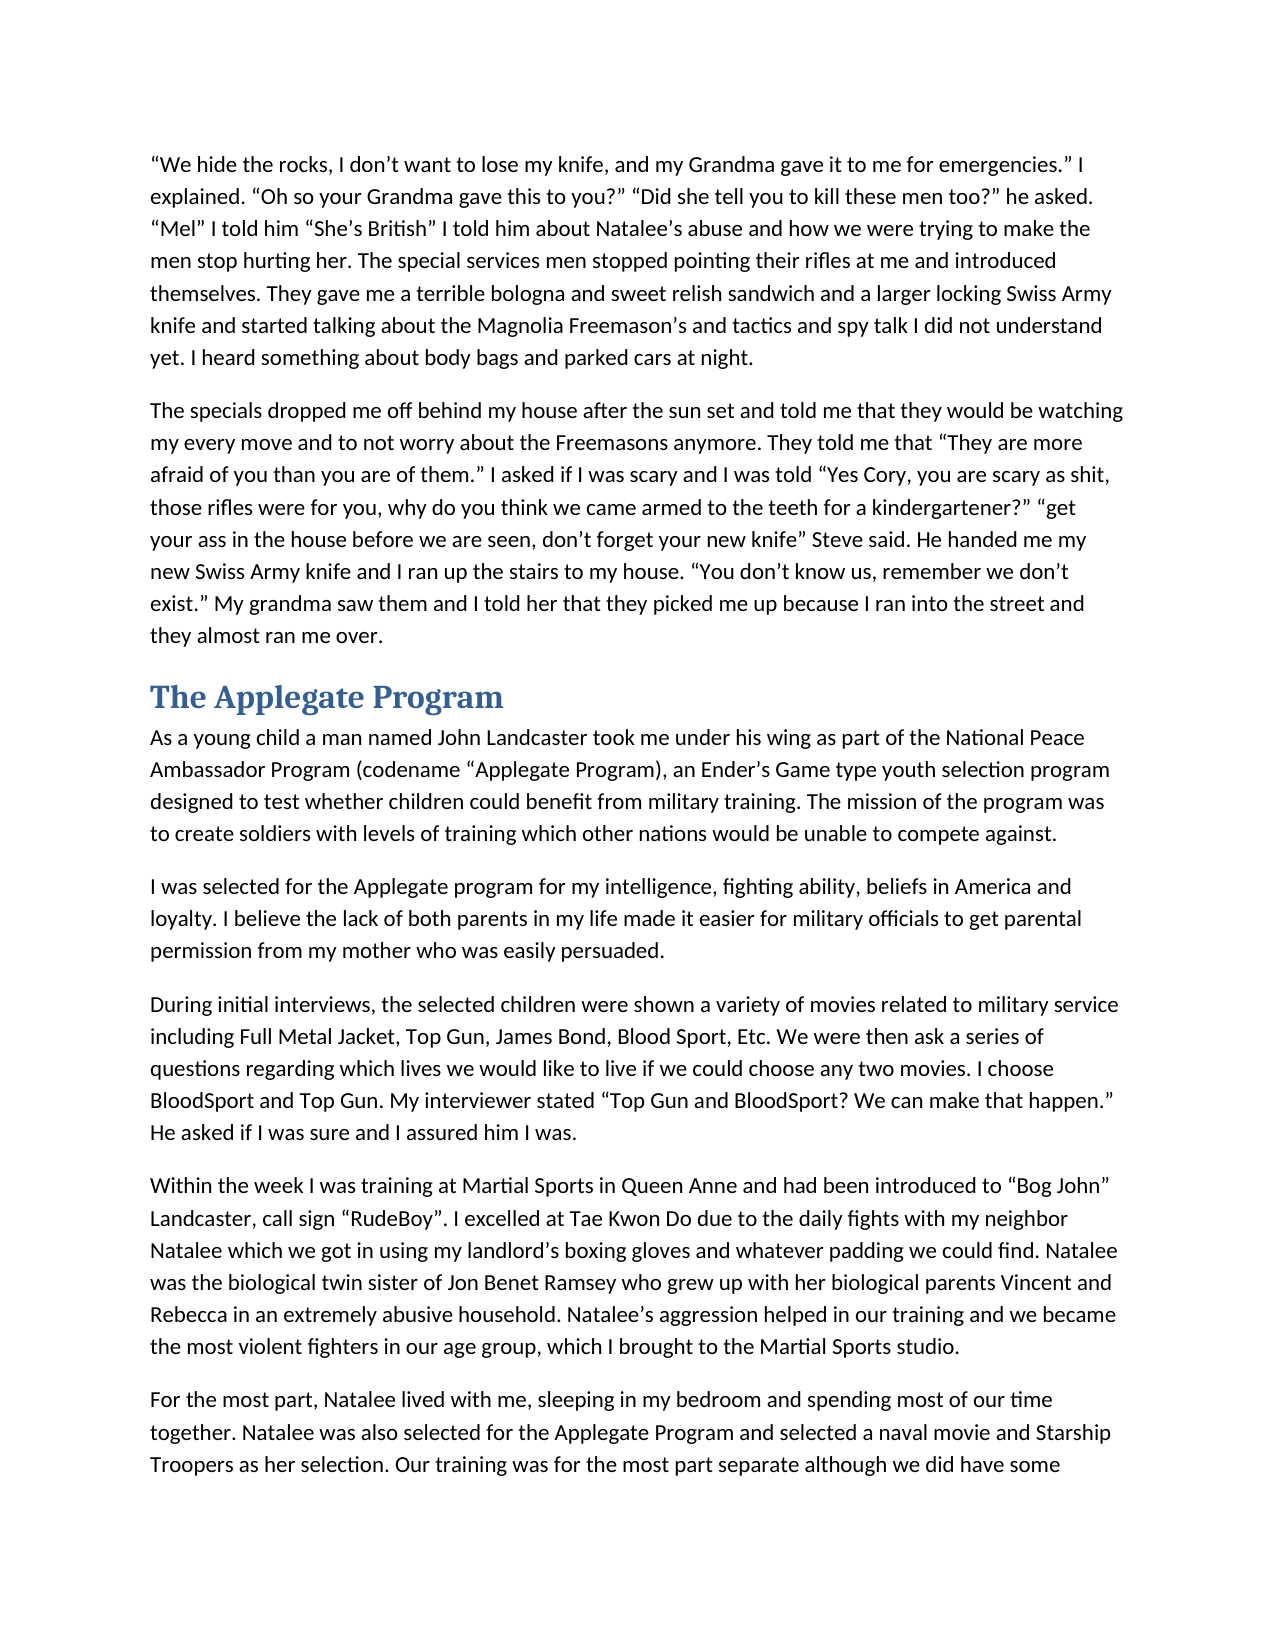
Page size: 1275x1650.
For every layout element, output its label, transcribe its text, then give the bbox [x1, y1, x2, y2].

text During initial interviews, the selected children were shown a variety of movies related to military service including Full Metal Jacket, Top Gun, James Bond, Blood Sport, Etc. We were then ask a series of questions regarding which lives we would like to live if we could choose any two movies. I choose BloodSport and Top Gun. My interviewer stated “Top Gun and BloodSport? We can make that happen.” He asked if I was sure and I assured him I was. [150, 990, 1125, 1146]
text I was selected for the Applegate program for my intelligence, fighting ability, beliefs in America and loyalty. I believe the lack of both parents in my life made it easier for military officials to get parental permission from my mother who was easily persuaded. [150, 872, 1125, 965]
text “We hide the rocks, I don’t want to lose my knife, and my Grandma gave it to me for emergencies.” I explained. “Oh so your Grandma gave this to you?” “Did she tell you to kill these men too?” he asked. “Mel” I told him “She’s British” I told him about Natalee’s abuse and how we were trying to make the men stop hurting her. The special services men stopped pointing their rifles at me and introduced themselves. They gave me a terrible bologna and sweet relish sandwich and a larger locking Swiss Army knife and started talking about the Magnolia Freemason’s and tactics and spy talk I did not understand yet. I heard something about body bags and parked cars at night. [150, 150, 1125, 371]
text The specials dropped me off behind my house after the sun set and told me that they would be watching my every move and to not worry about the Freemasons anymore. They told me that “They are more afraid of you than you are of them.” I asked if I was scary and I was told “Yes Cory, you are scary as shit, those rifles were for you, why do you think we came armed to the teeth for a kindergartener?” “get your ass in the house before we are seen, don’t forget your new knife” Steve said. He handed me my new Swiss Army knife and I ran up the stairs to my house. “You don’t know us, remember we don’t exist.” My grandma saw them and I told her that they picked me up because I ran into the street and they almost ran me over. [150, 396, 1125, 649]
text Within the week I was training at Martial Sports in Queen Anne and had been introduced to “Bog John” Landcaster, call sign “RudeBoy”. I excelled at Tae Kwon Do due to the daily fights with my neighbor Natalee which we got in using my landlord’s boxing gloves and whatever padding we could find. Natalee was the biological twin sister of Jon Benet Ramsey who grew up with her biological parents Vincent and Rebecca in an extremely abusive household. Natalee’s aggression helped in our training and we became the most violent fighters in our age group, which I brought to the Martial Sports studio. [150, 1171, 1125, 1360]
subtitle The Applegate Program [150, 679, 1125, 717]
text As a young child a man named John Landcaster took me under his wing as part of the National Peace Ambassador Program (codename “Applegate Program), an Ender’s Game type youth selection program designed to test whether children could benefit from military training. The mission of the program was to create soldiers with levels of training which other nations would be unable to compete against. [150, 723, 1125, 847]
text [150, 1385, 1125, 1478]
